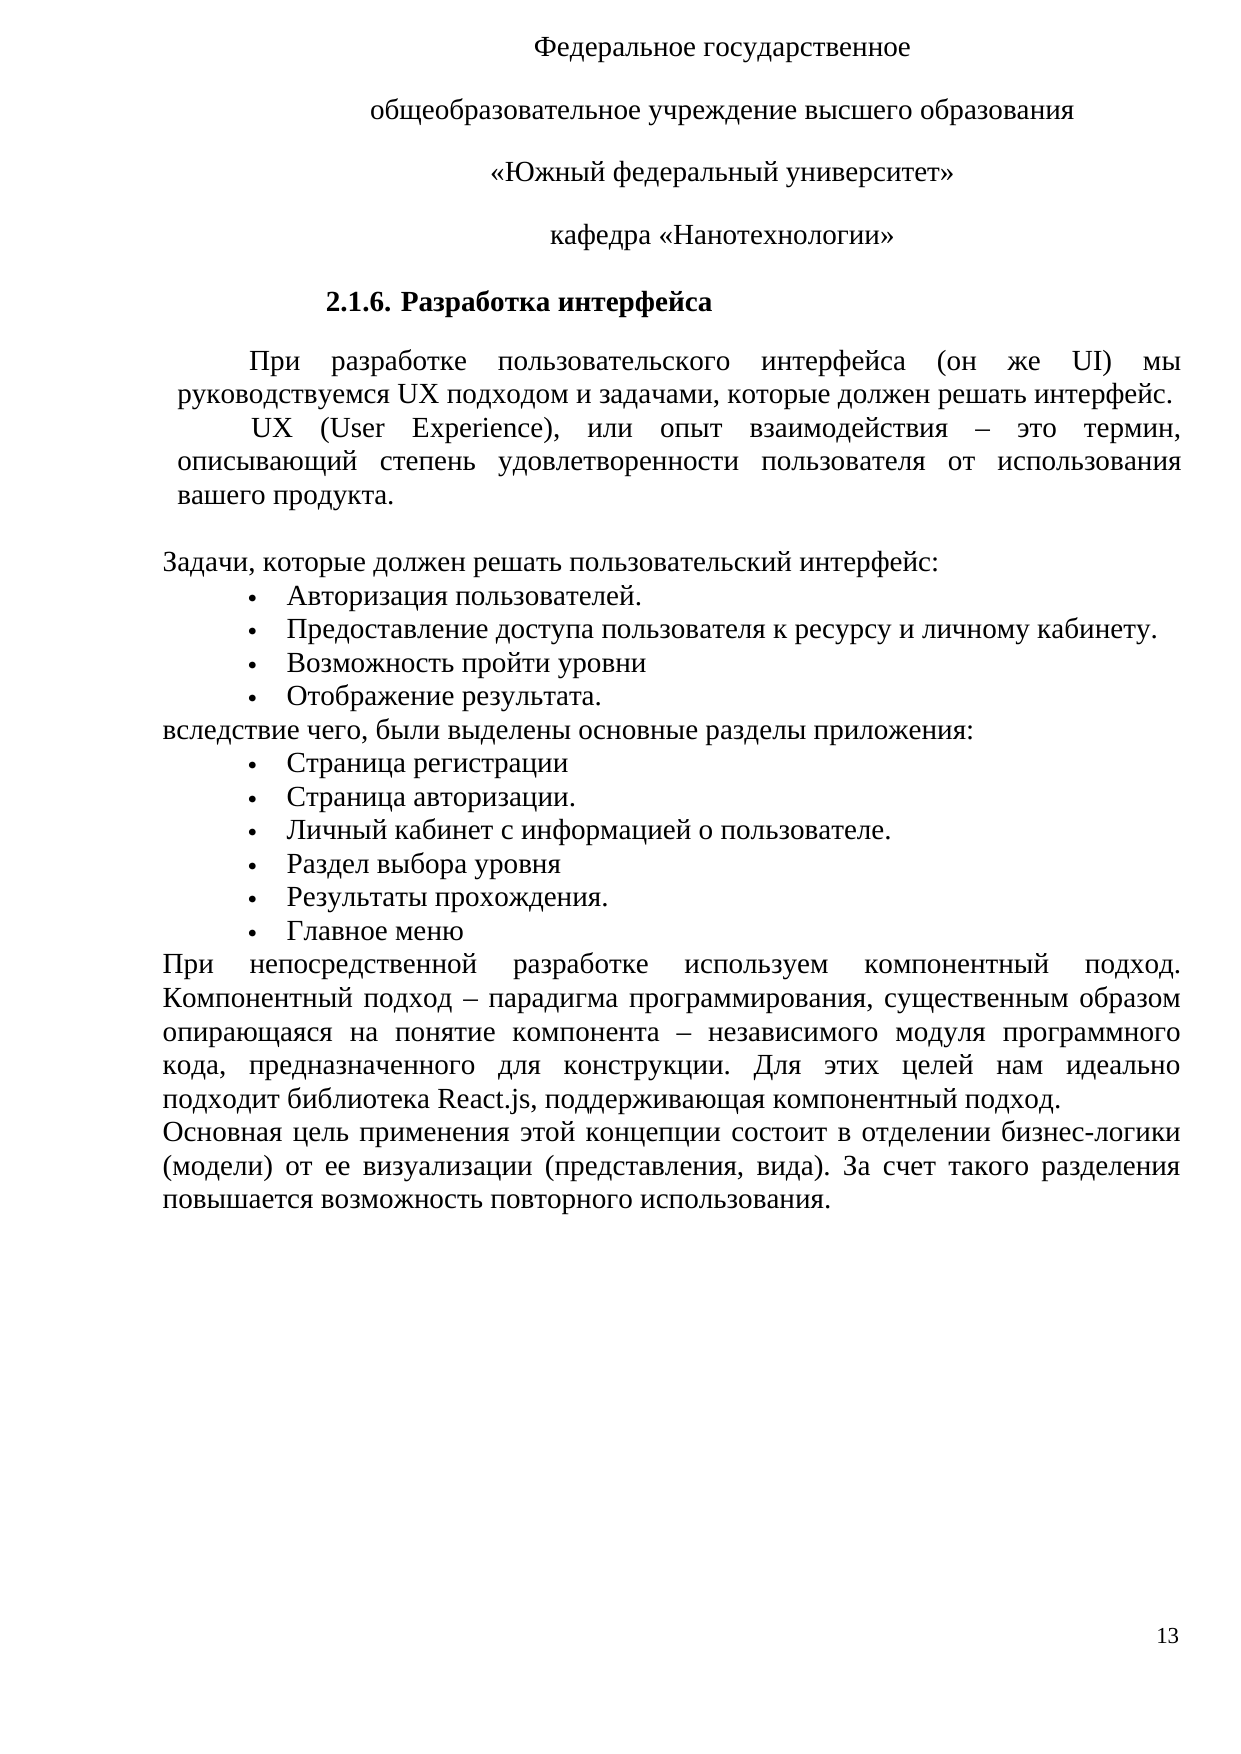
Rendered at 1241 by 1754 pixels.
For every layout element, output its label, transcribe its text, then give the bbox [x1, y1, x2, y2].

text Задачи, которые должен решать пользовательский интерфейс: [162, 544, 1182, 578]
list Страница регистрации [249, 745, 1182, 779]
text При непосредственной разработке используем компонентный подход. Компонентный подход – парадигма программирования, существенным образом опирающаяся на понятие компонента – независимого модуля программного кода, предназначенного для конструкции. Для этих целей нам идеально подходит библиотека React.js, поддерживающая компонентный подход. [162, 947, 1182, 1114]
list Личный кабинет с информацией о пользователе. [249, 812, 1182, 846]
list Страница авторизации. [249, 779, 1182, 812]
text Основная цель применения этой концепции состоит в отделении бизнес-логики (модели) от ее визуализации (представления, вида). За счет такого разделения повышается возможность повторного использования. [162, 1114, 1182, 1215]
text UX (User Experience), или опыт взаимодействия – это термин, описывающий степень удовлетворенности пользователя от использования вашего продукта. [177, 410, 1182, 511]
list Авторизация пользователей. [249, 578, 1182, 611]
list Главное меню [249, 913, 1182, 947]
list Возможность пройти уровни [249, 645, 1182, 678]
list Раздел выбора уровня [249, 846, 1182, 879]
subtitle Разработка интерфейса [326, 284, 1207, 318]
text При разработке пользовательского интерфейса (он же UI) мы руководствуемся UX подходом и задачами, которые должен решать интерфейс. [177, 343, 1182, 410]
list Предоставление доступа пользователя к ресурсу и личному кабинету. [249, 611, 1182, 645]
list Отображение результата. [249, 678, 1182, 712]
text вследствие чего, были выделены основные разделы приложения: [162, 712, 1182, 745]
list Результаты прохождения. [249, 879, 1182, 913]
